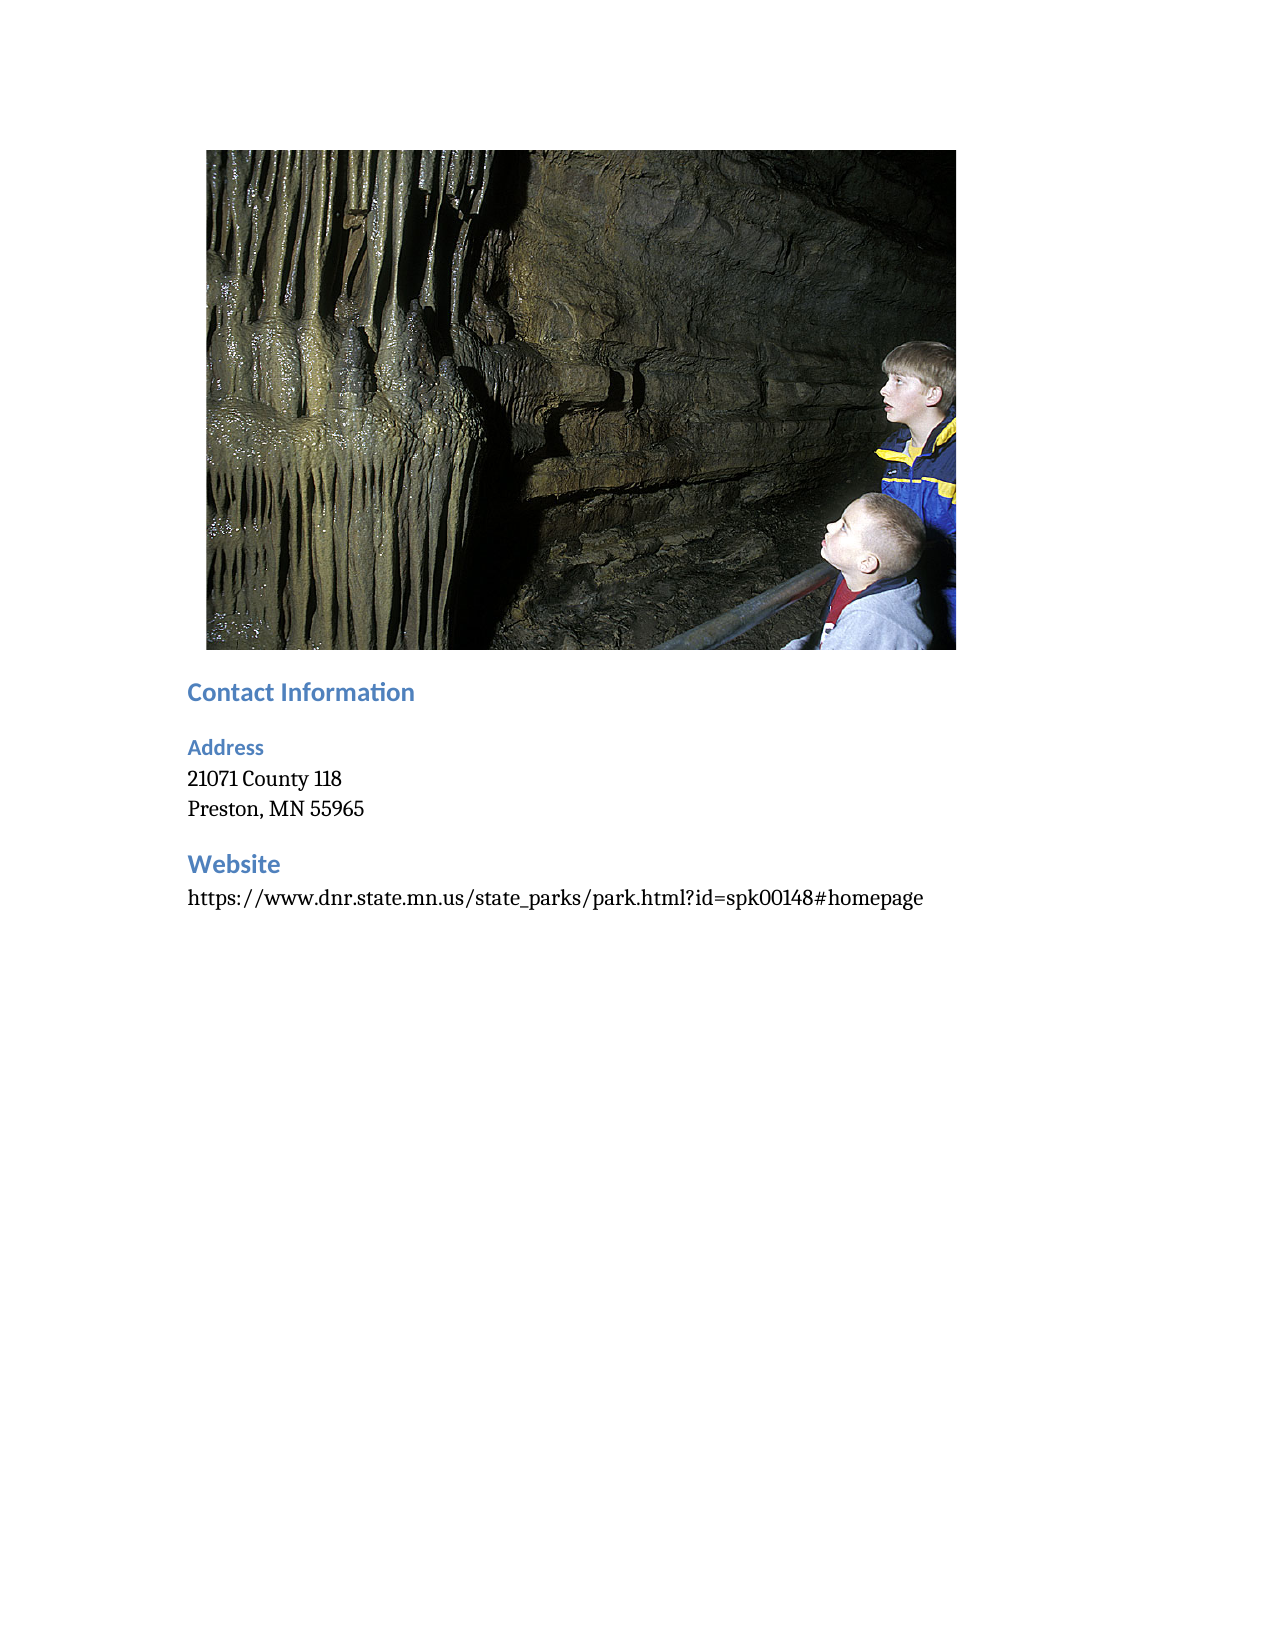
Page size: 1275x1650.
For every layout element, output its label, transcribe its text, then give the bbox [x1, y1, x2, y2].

picture [206, 150, 957, 650]
text https://www.dnr.state.mn.us/state_parks/park.html?id=spk00148#homepage [187, 885, 1087, 911]
text 21071 County 118 Preston, MN 55965 [187, 766, 1087, 822]
subtitle Address [187, 733, 1087, 761]
subtitle Website [187, 847, 1087, 880]
subtitle Contact Information [187, 675, 1087, 708]
